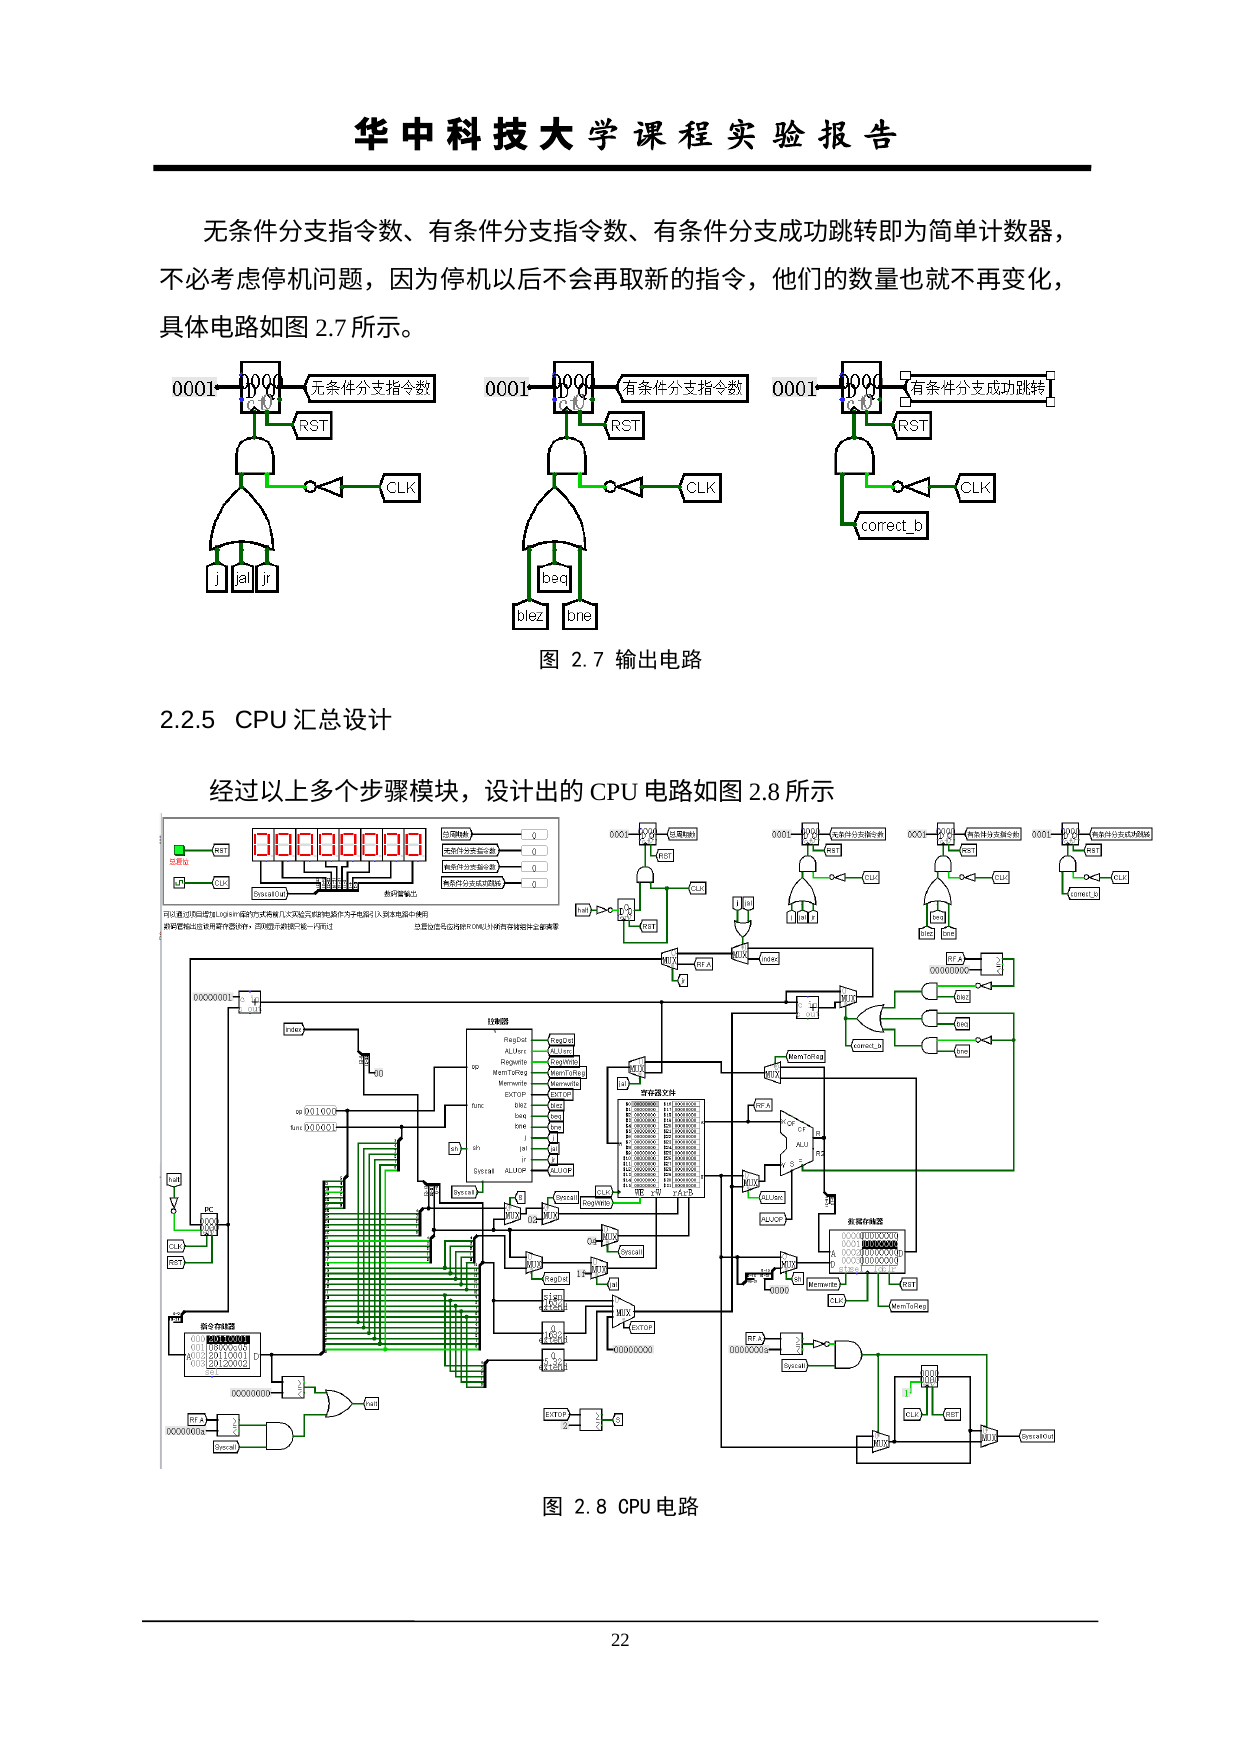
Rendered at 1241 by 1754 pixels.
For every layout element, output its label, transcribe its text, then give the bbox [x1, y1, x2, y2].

subtitle CPU汇总设计 [159, 694, 1081, 742]
